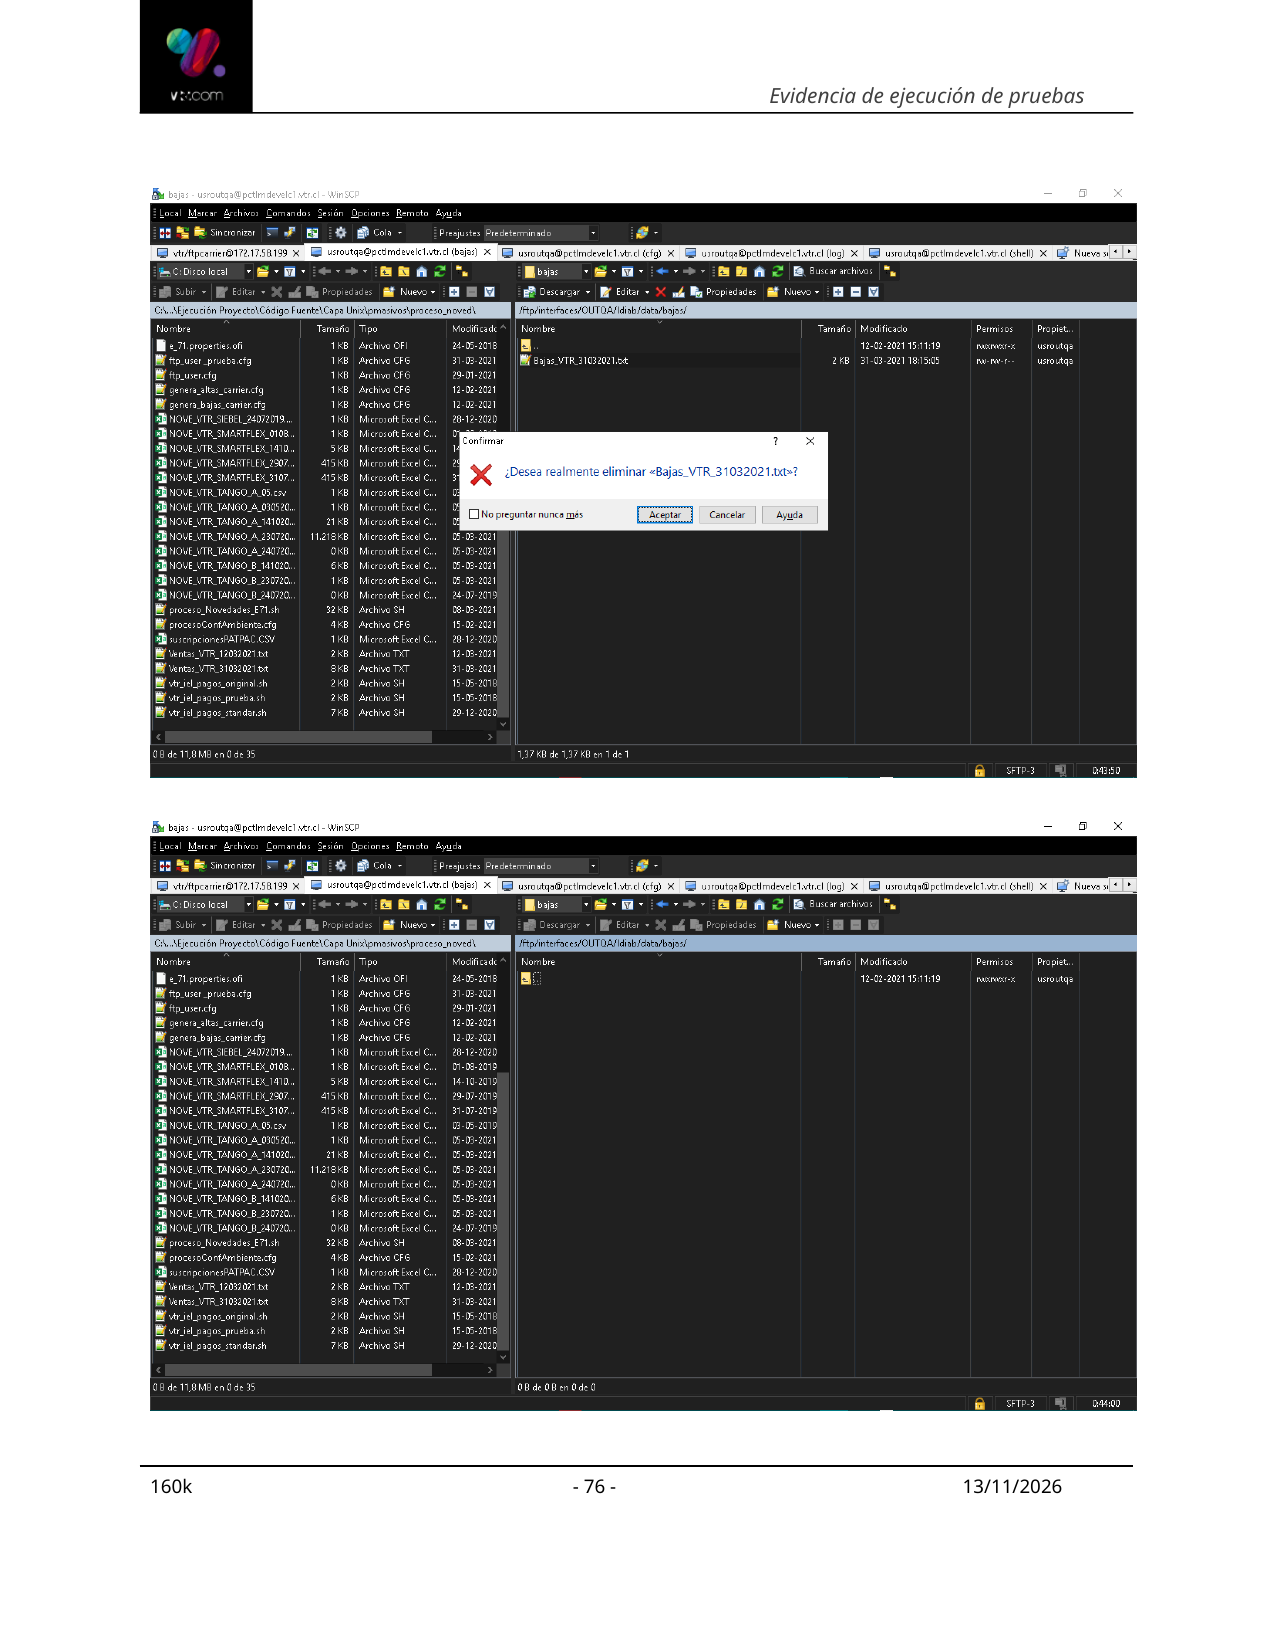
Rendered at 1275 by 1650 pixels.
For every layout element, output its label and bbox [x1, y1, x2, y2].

picture [150, 818, 1137, 1411]
picture [166, 28, 226, 101]
picture [150, 185, 1137, 778]
